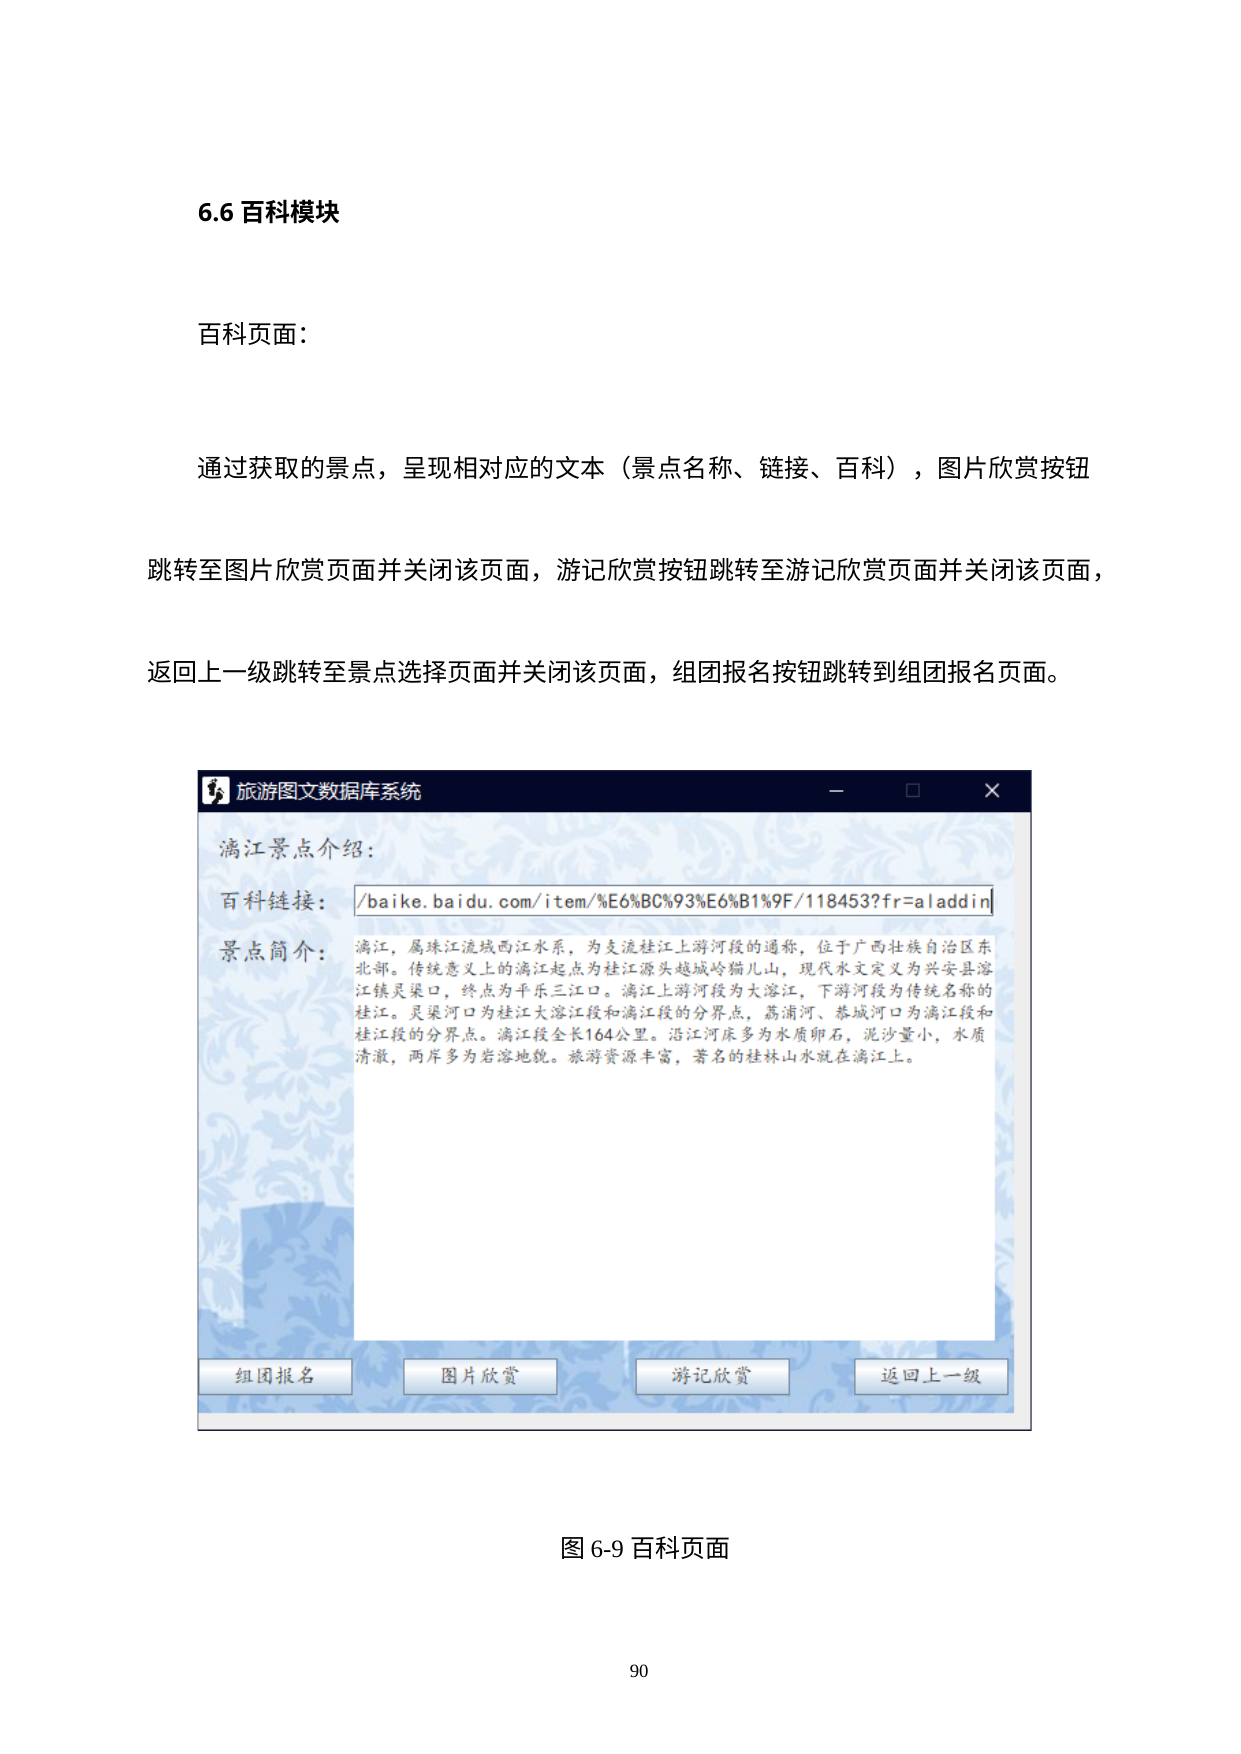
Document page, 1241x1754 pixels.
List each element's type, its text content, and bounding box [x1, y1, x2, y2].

picture [197, 770, 1032, 1431]
subtitle 6.6 百科模块 [148, 177, 1092, 245]
text 通过获取的景点，呈现相对应的文本（景点名称、链接、百科），图片欣赏按钮跳转至图片欣赏页面并关闭该页面，游记欣赏按钮跳转至游记欣赏页面并关闭该页面，返回上一级跳转至景点选择页面并关闭该页面，组团报名按钮跳转到组团报名页面。 [148, 433, 1092, 704]
text 百科页面： [148, 298, 1092, 366]
text 图6-9 百科页面 [148, 1513, 1092, 1581]
